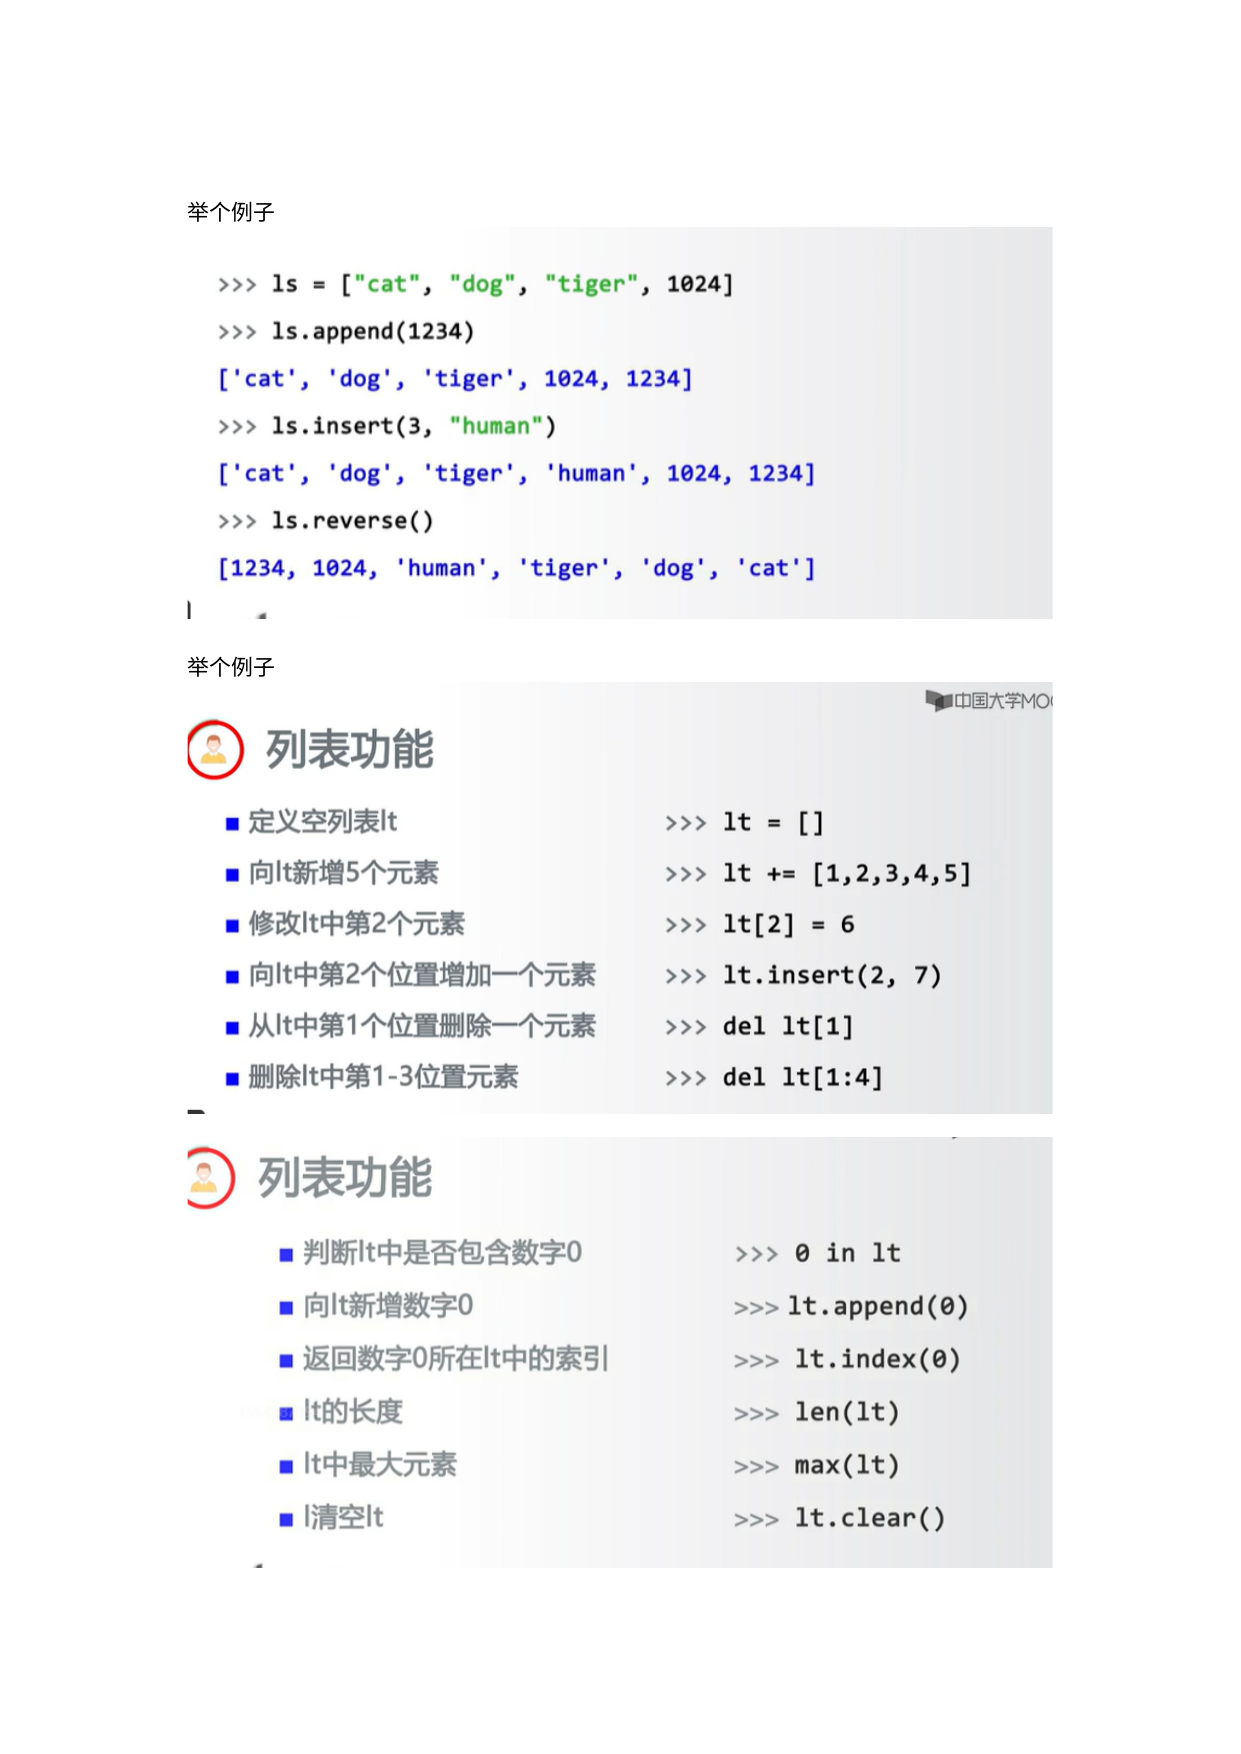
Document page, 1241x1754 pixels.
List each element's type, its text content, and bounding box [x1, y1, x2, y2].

picture [187, 227, 1053, 619]
picture [187, 1137, 1053, 1568]
picture [187, 682, 1053, 1114]
text 举个例子 [187, 649, 1053, 682]
text 举个例子 [187, 194, 1053, 227]
